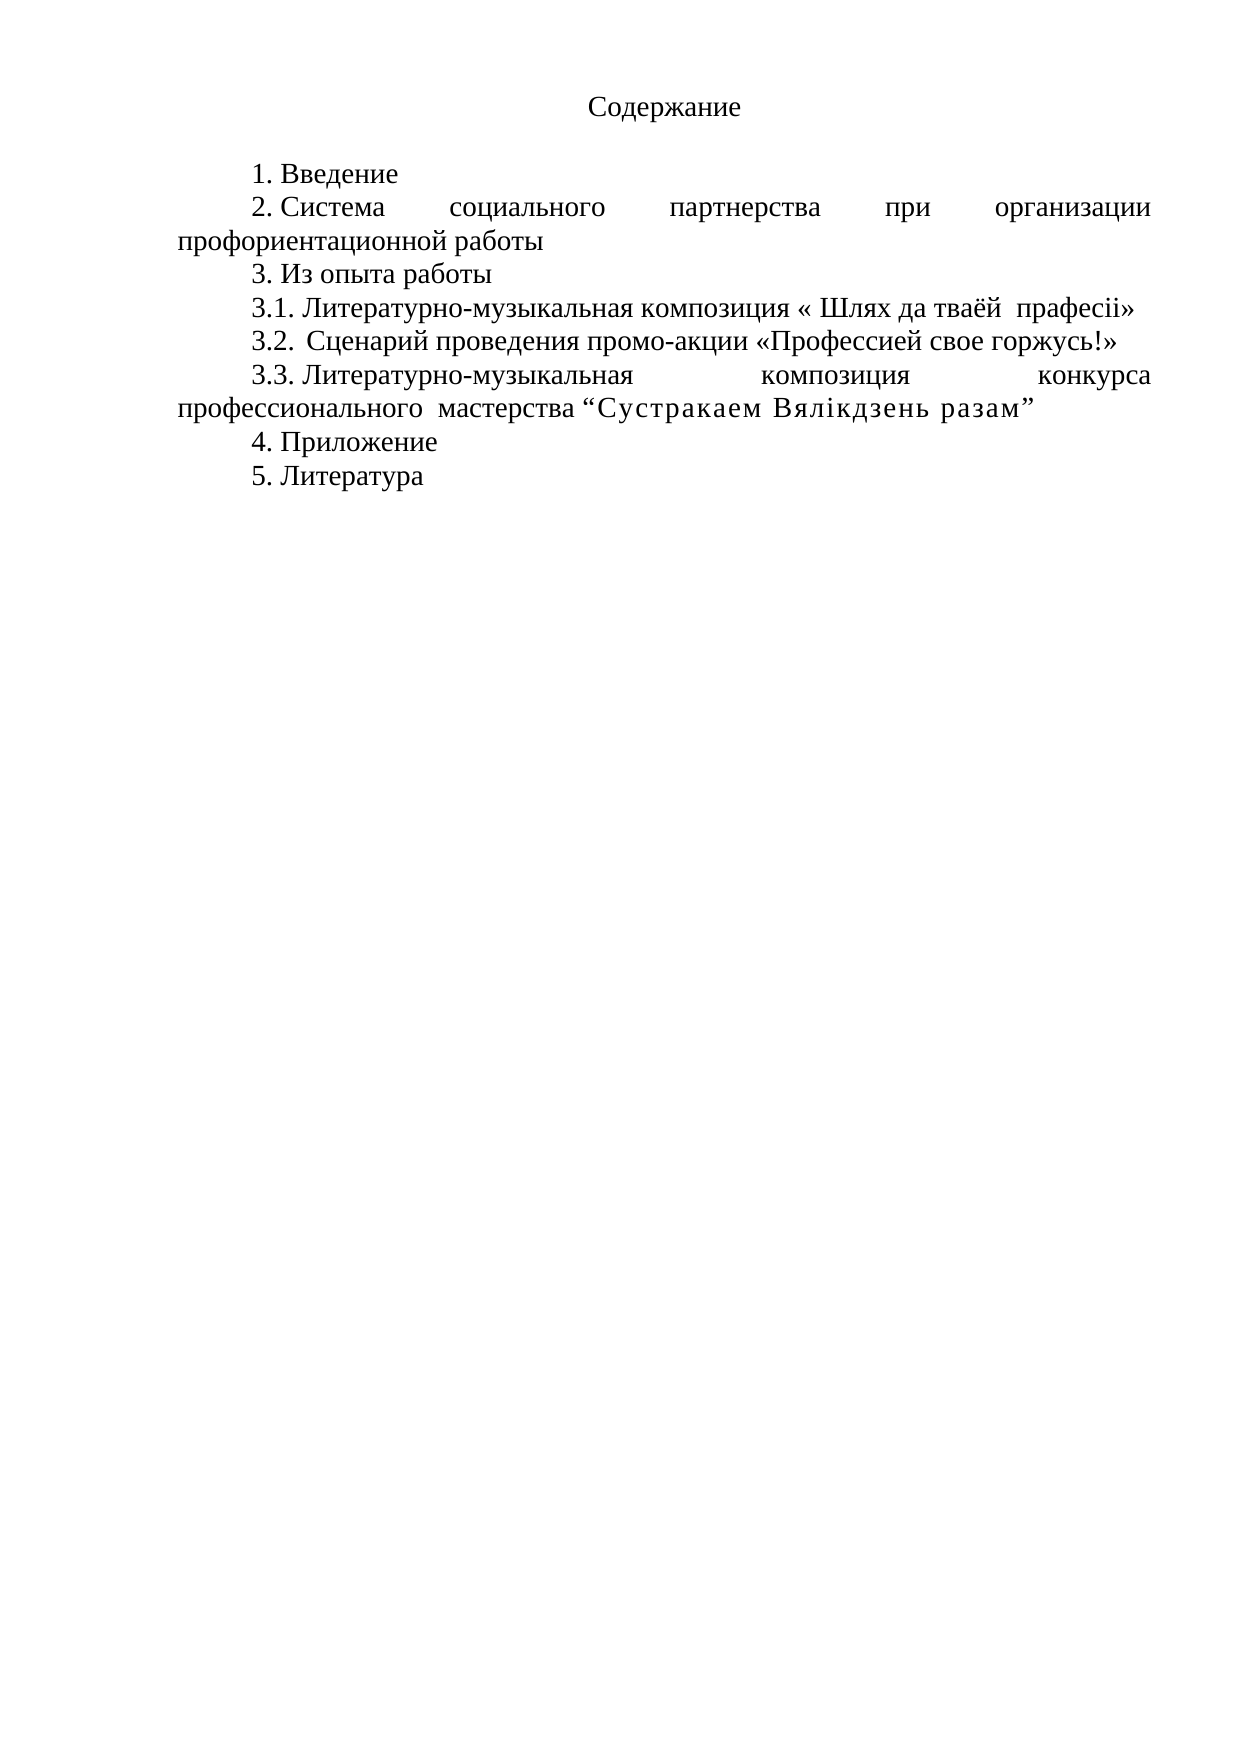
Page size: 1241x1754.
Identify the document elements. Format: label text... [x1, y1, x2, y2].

text 3. Из опыта работы [177, 256, 1152, 290]
text 5. Литература [177, 458, 1152, 491]
text 4. Приложение [177, 424, 1152, 458]
text Содержание [177, 89, 1152, 122]
text 3.3. Литературно-музыкальная композиция конкурса профессионального мастерства “Сустракаем Вялікдзень разам” [177, 357, 1152, 424]
text 1. Введение [177, 156, 1152, 189]
text 2. Система социального партнерства при организации профориентационной работы [177, 189, 1152, 256]
text 3.1. Литературно-музыкальная композиция « Шлях да тваёй прафесіі» [177, 290, 1152, 323]
text 3.2. Сценарий проведения промо-акции «Профессией свое горжусь!» [177, 323, 1152, 357]
